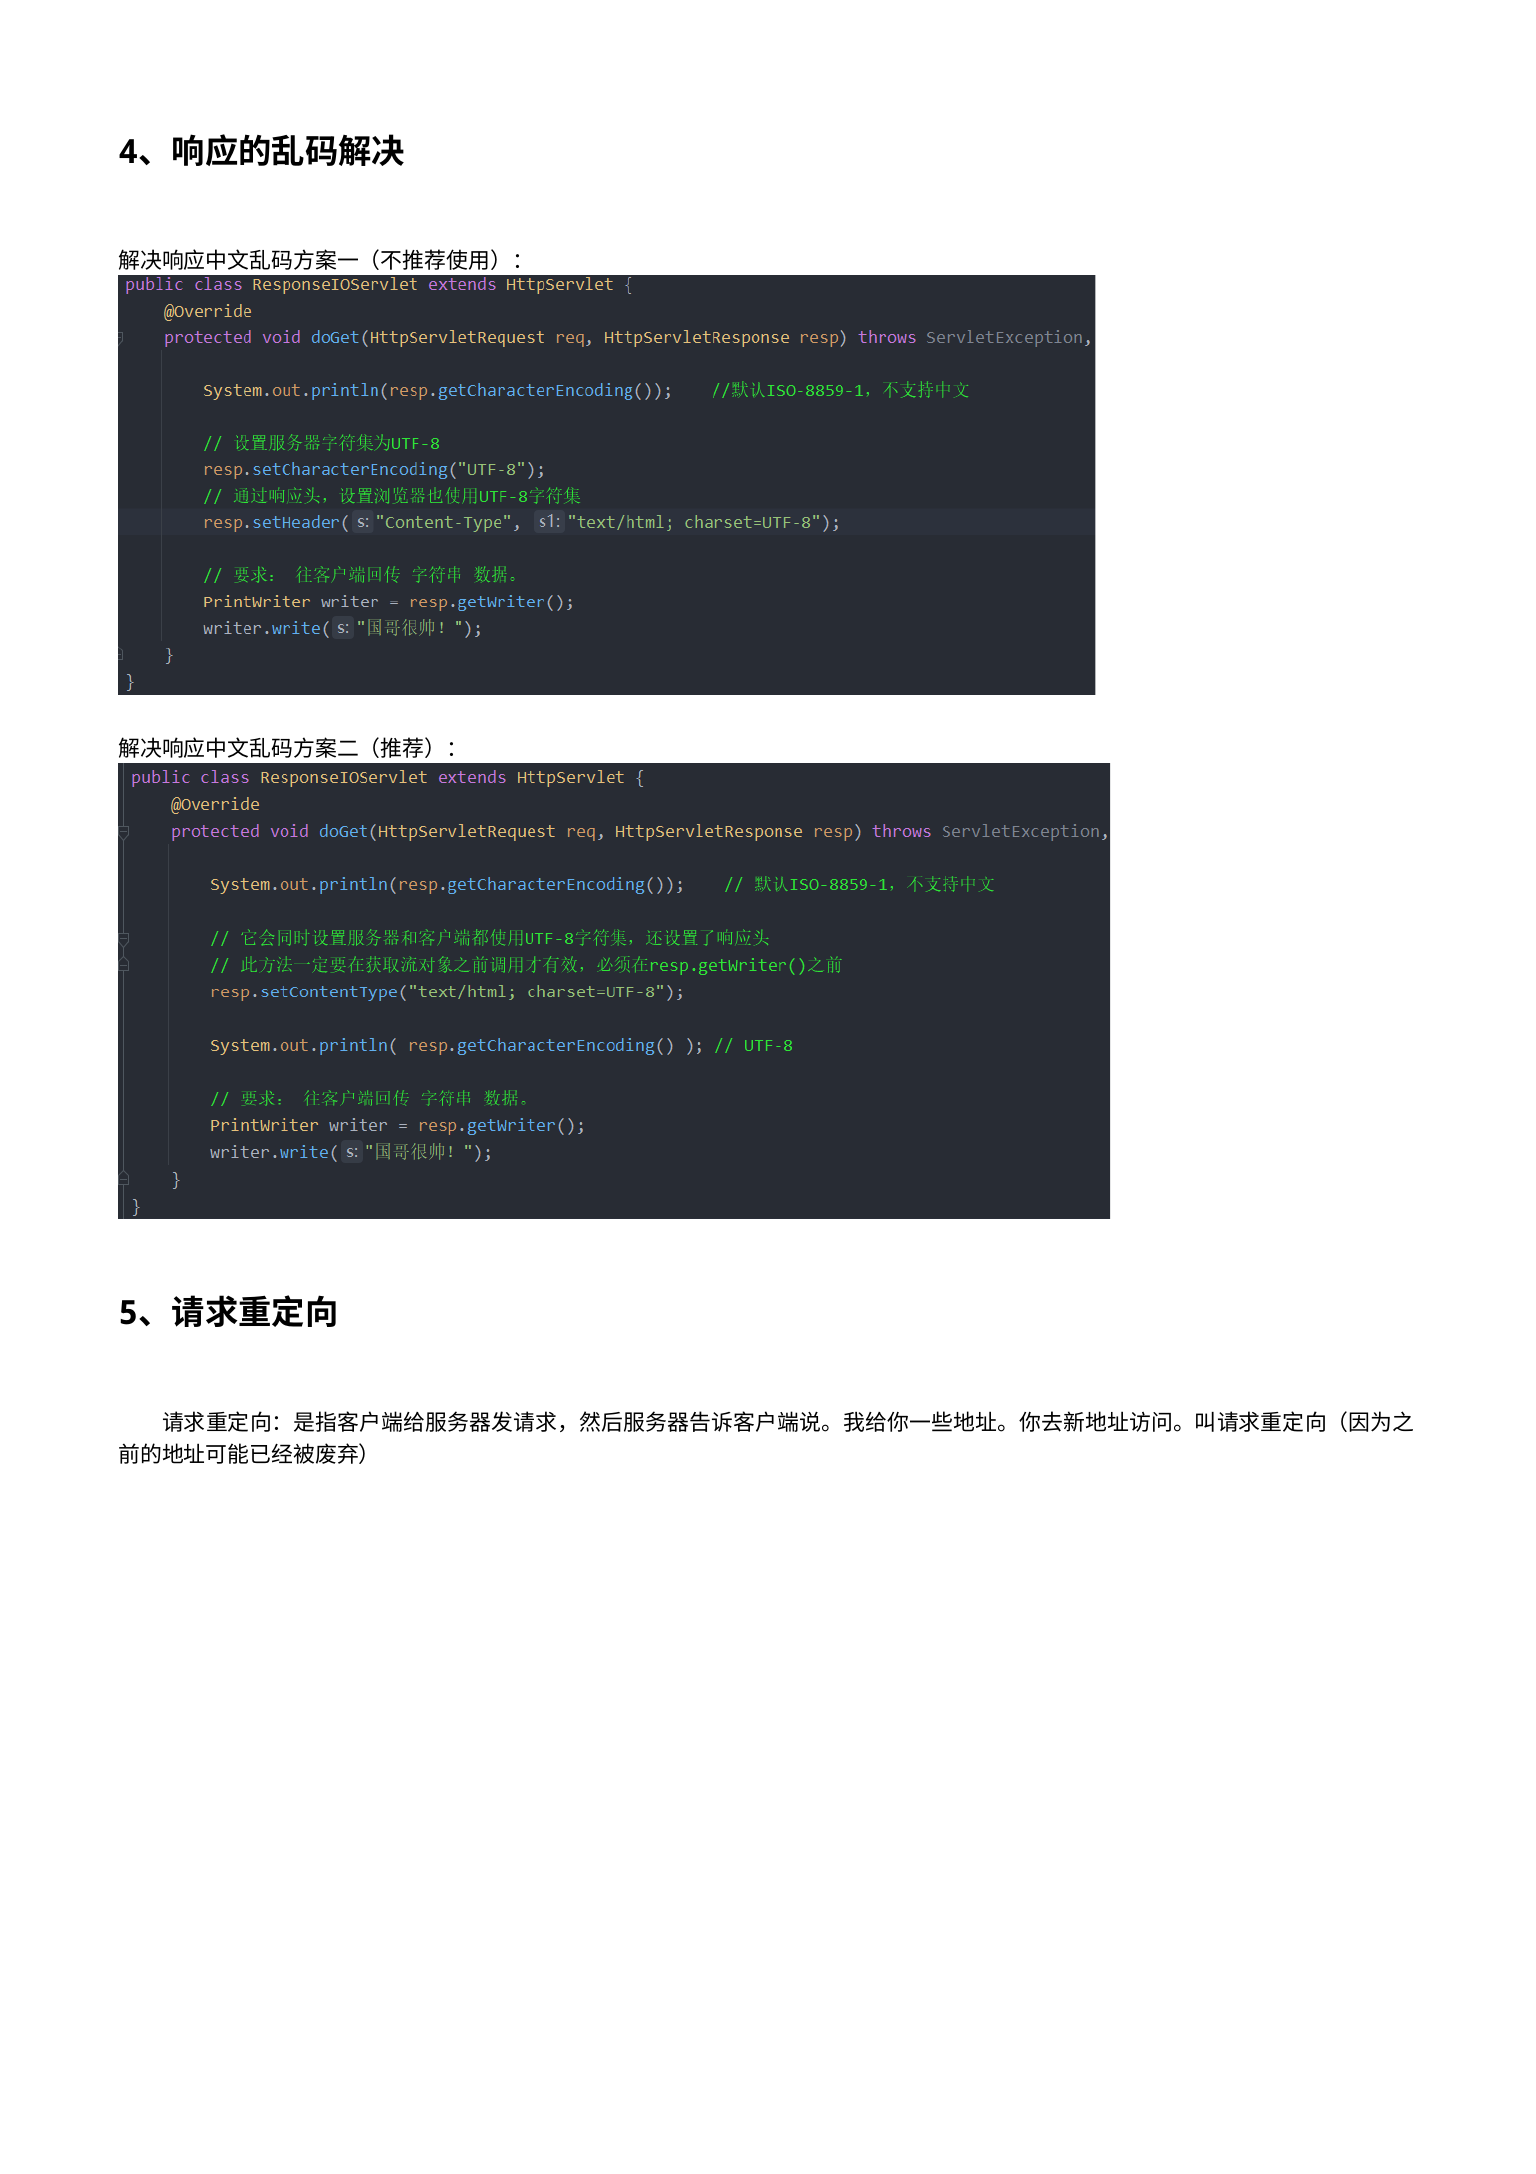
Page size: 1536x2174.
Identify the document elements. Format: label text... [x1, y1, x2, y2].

list 解决响应中文乱码方案二（推荐）： [118, 731, 1417, 763]
picture [118, 763, 1111, 1219]
picture [118, 275, 1096, 695]
list 请求重定向：是指客户端给服务器发请求，然后服务器告诉客户端说。我给你一些地址。你去新地址访问。叫请求重定向（因为之前的地址可能已经被废弃） [118, 1404, 1417, 1469]
list 解决响应中文乱码方案一（不推荐使用）： [118, 243, 1417, 276]
subtitle 请求重定向 [118, 1278, 1417, 1343]
subtitle 响应的乱码解决 [118, 116, 1417, 181]
